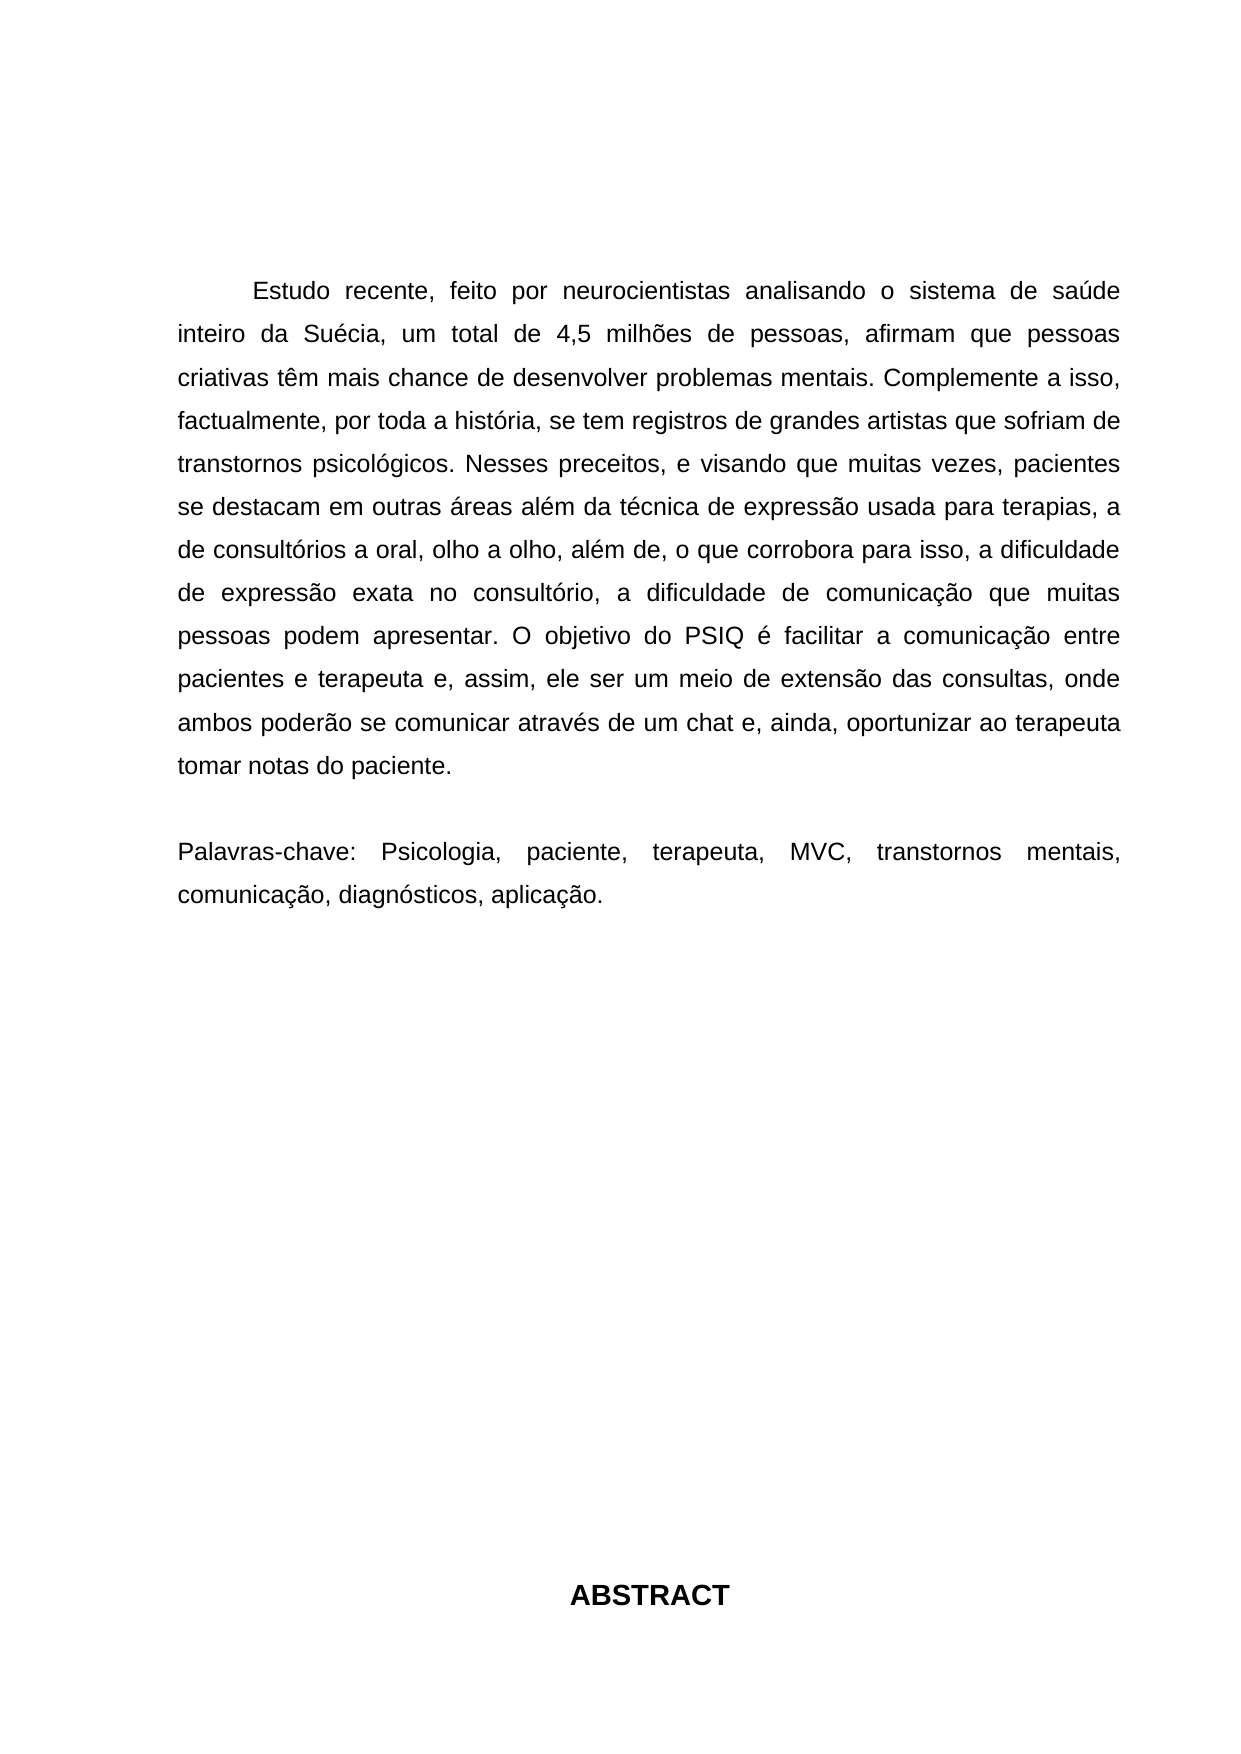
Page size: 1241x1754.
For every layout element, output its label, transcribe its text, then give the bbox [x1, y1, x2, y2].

text Palavras-chave: Psicologia, paciente, terapeuta, MVC, transtornos mentais, comunicação, diagnósticos, aplicação. [177, 837, 1122, 909]
text Estudo recente, feito por neurocientistas analisando o sistema de saúde inteiro da Suécia, um total de 4,5 milhões de pessoas, afirmam que pessoas criativas têm mais chance de desenvolver problemas mentais. Complemente a isso, factualmente, por toda a história, se tem registros de grandes artistas que sofriam de transtornos psicológicos. Nesses preceitos, e visando que muitas vezes, pacientes se destacam em outras áreas além da técnica de expressão usada para terapias, a de consultórios a oral, olho a olho, além de, o que corrobora para isso, a dificuldade de expressão exata no consultório, a dificuldade de comunicação que muitas pessoas podem apresentar. O objetivo do PSIQ é facilitar a comunicação entre pacientes e terapeuta e, assim, ele ser um meio de extensão das consultas, onde ambos poderão se comunicar através de um chat e, ainda, oportunizar ao terapeuta tomar notas do paciente. [177, 276, 1122, 779]
text ABSTRACT [177, 1578, 1122, 1612]
